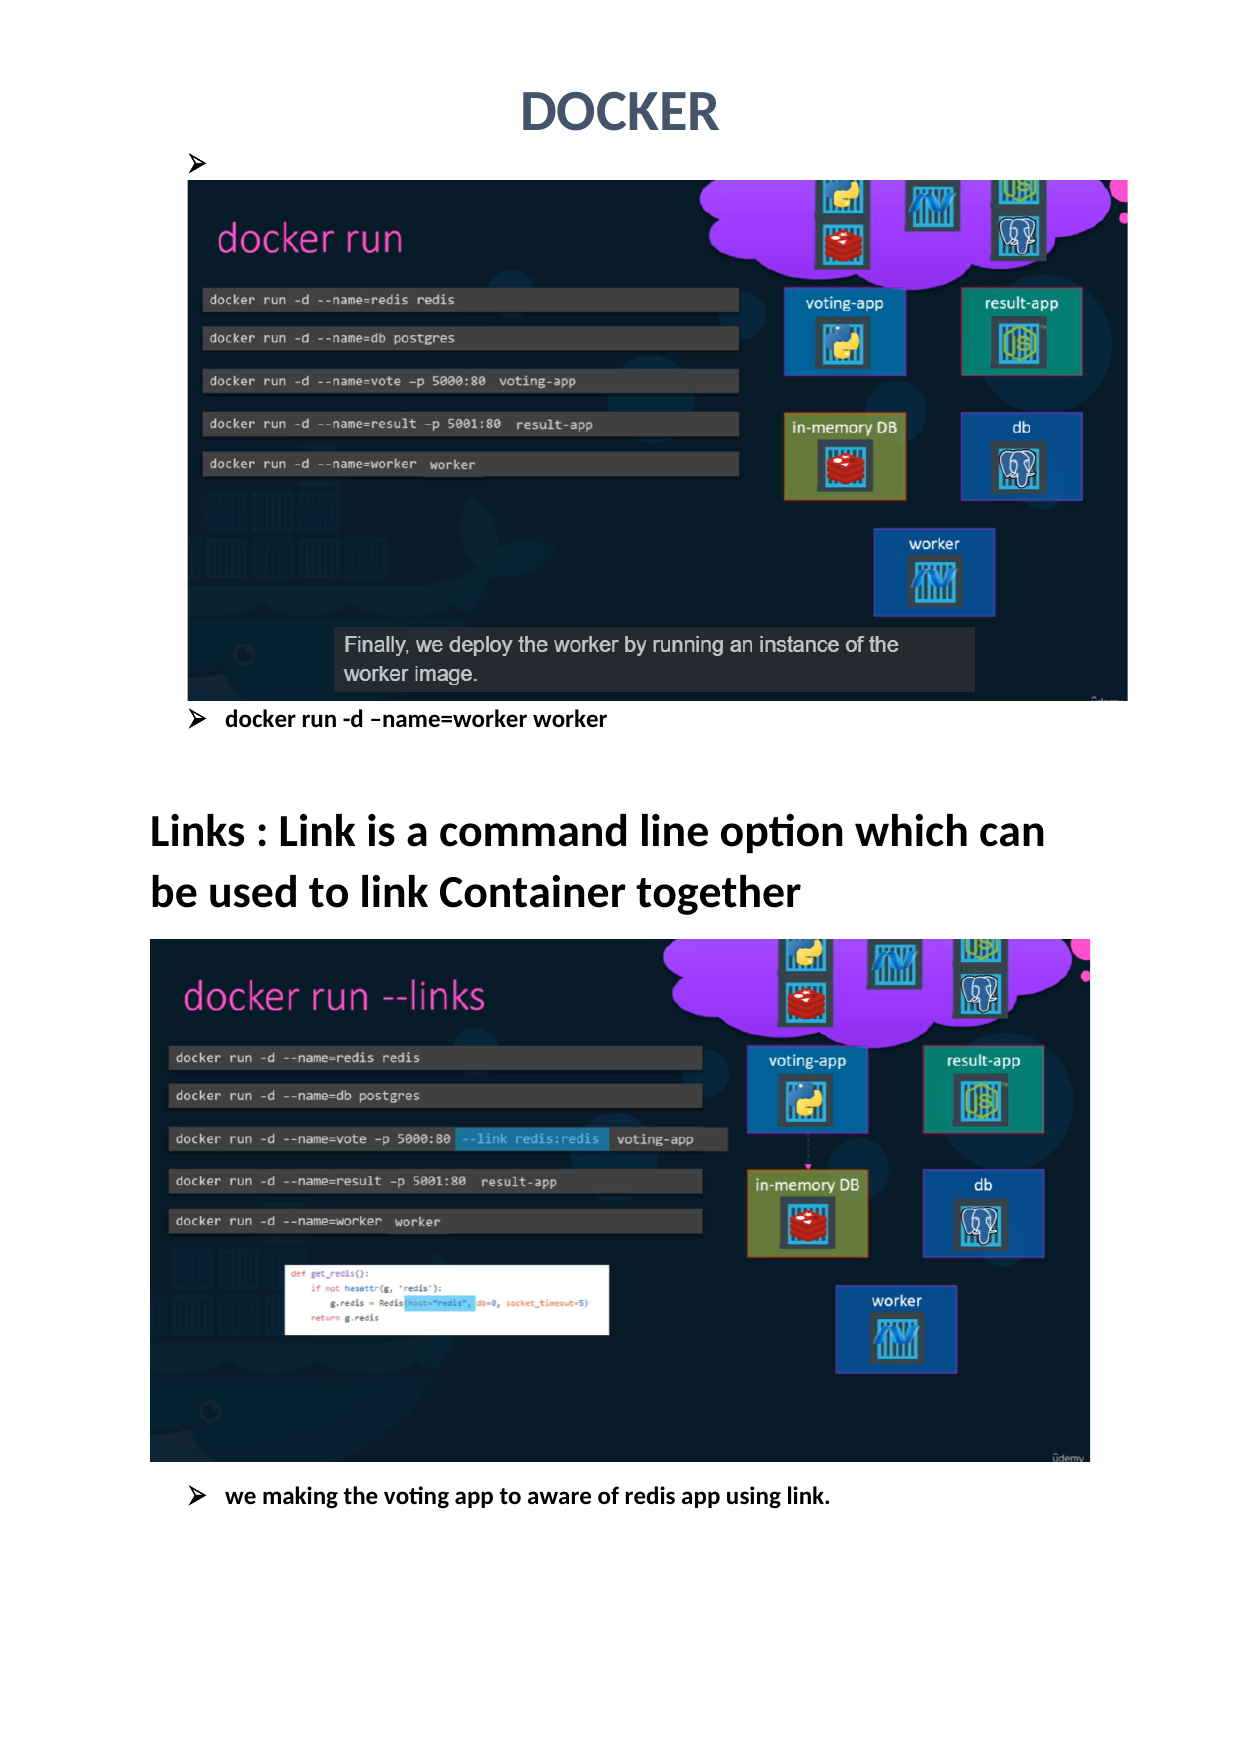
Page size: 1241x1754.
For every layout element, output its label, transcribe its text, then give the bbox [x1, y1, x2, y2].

picture [150, 939, 1091, 1462]
picture [187, 180, 1128, 701]
text Links : Link is a command line option which can be used to link Container together [150, 802, 1090, 919]
list we making the voting app to aware of redis app using link. [187, 1480, 1090, 1511]
list docker run -d –name=worker worker [187, 703, 1090, 734]
